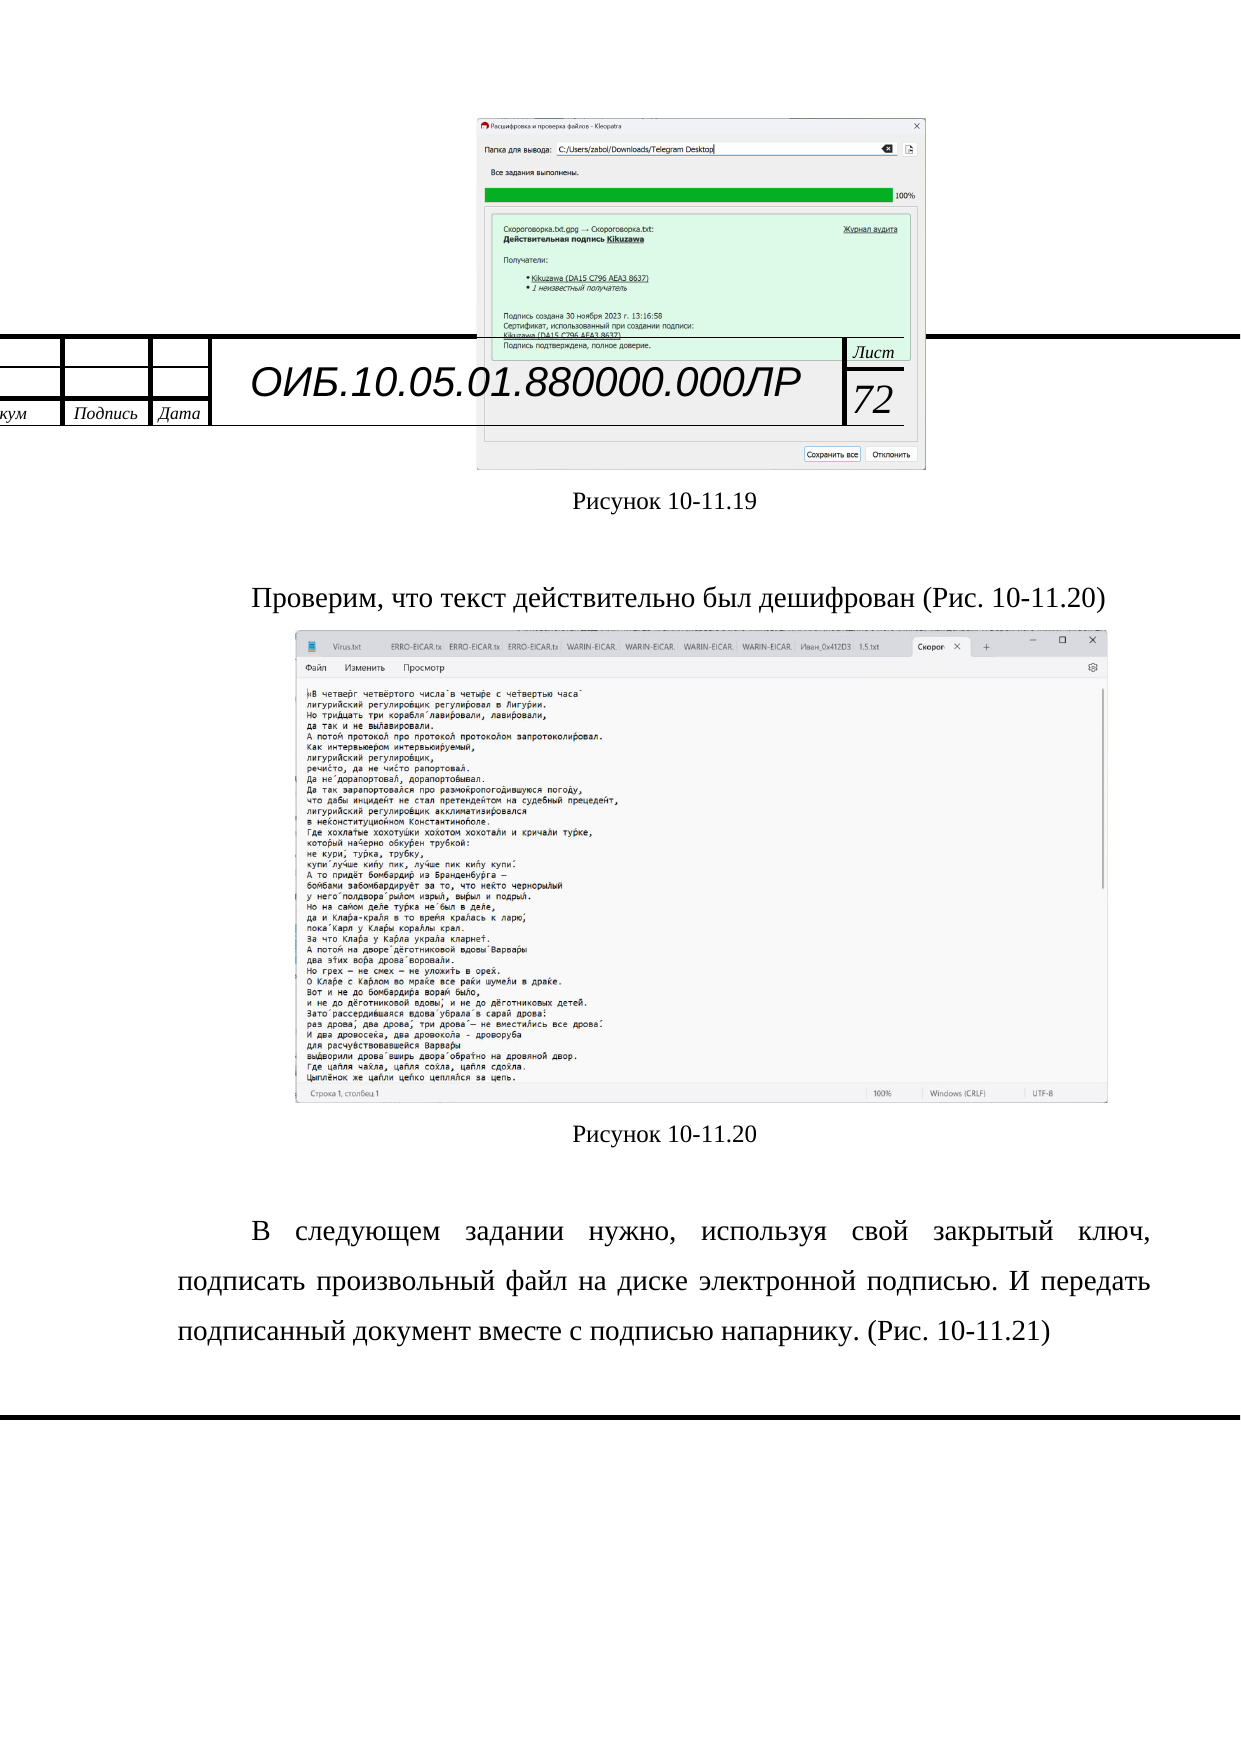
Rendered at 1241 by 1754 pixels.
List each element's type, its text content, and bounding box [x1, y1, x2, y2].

text В следующем задании нужно, используя свой закрытый ключ, подписать произвольный файл на диске электронной подписью. И передать подписанный документ вместе с подписью напарнику. (Рис. 10-11.21) [177, 1213, 1152, 1347]
picture [476, 370, 485, 393]
picture [295, 630, 1108, 1103]
subtitle Рисунок 10-11.20 [177, 1119, 1152, 1148]
picture [476, 118, 926, 470]
picture [476, 338, 842, 425]
text Проверим, что текст действительно был дешифрован (Рис. 10-11.20) [177, 580, 1152, 613]
subtitle Рисунок 10-11.19 [177, 486, 1152, 515]
